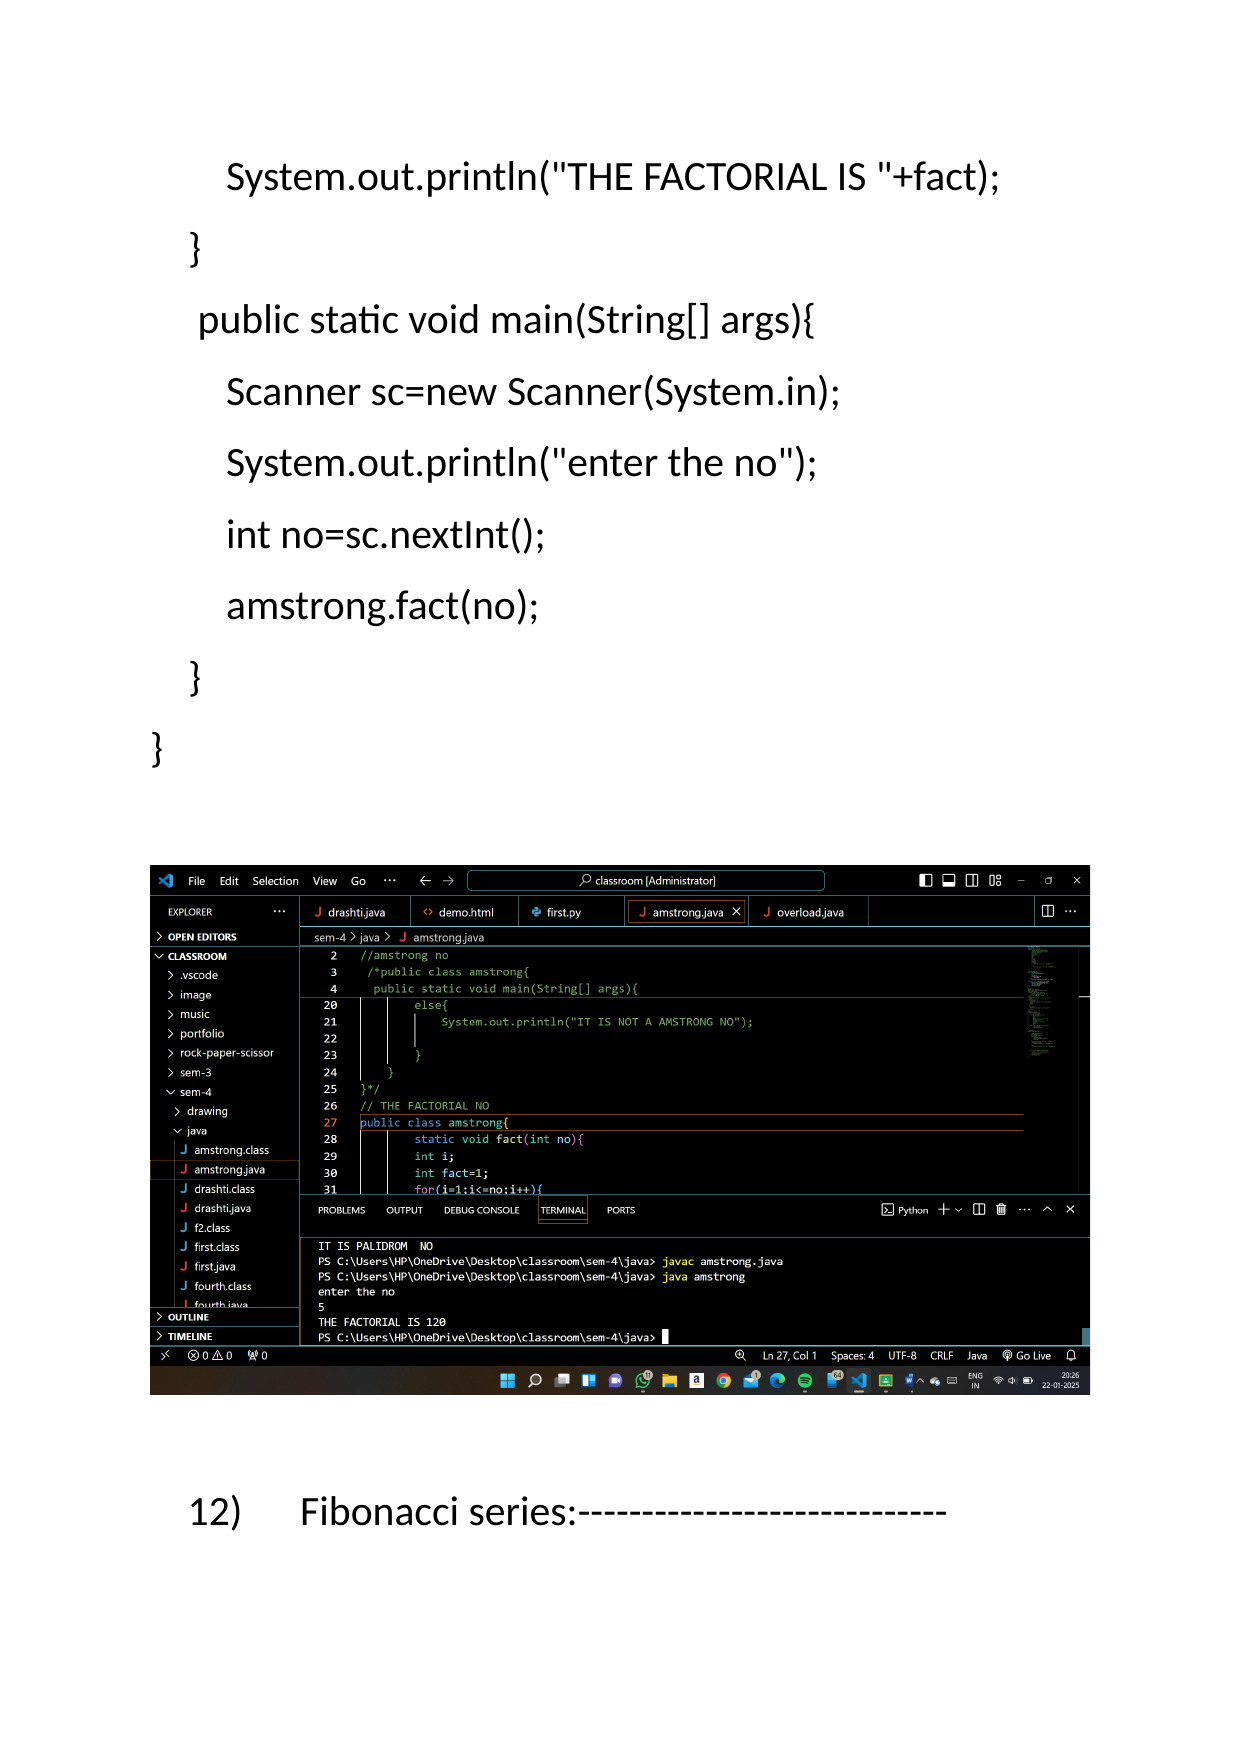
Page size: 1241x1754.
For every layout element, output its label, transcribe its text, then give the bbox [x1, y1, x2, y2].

text System.out.println("enter the no"); [150, 436, 1090, 487]
text amstrong.fact(no); [150, 579, 1090, 630]
text } [150, 222, 1090, 272]
text public static void main(String[] args){ [150, 293, 1090, 344]
text int no=sc.nextInt(); [150, 508, 1090, 559]
text } [150, 722, 1090, 773]
text } [150, 651, 1090, 702]
text System.out.println("THE FACTORIAL IS "+fact); [150, 150, 1090, 201]
text Scanner sc=new Scanner(System.in); [150, 365, 1090, 416]
list Fibonacci series:----------------------------- [187, 1485, 1090, 1536]
picture [150, 865, 1091, 1395]
